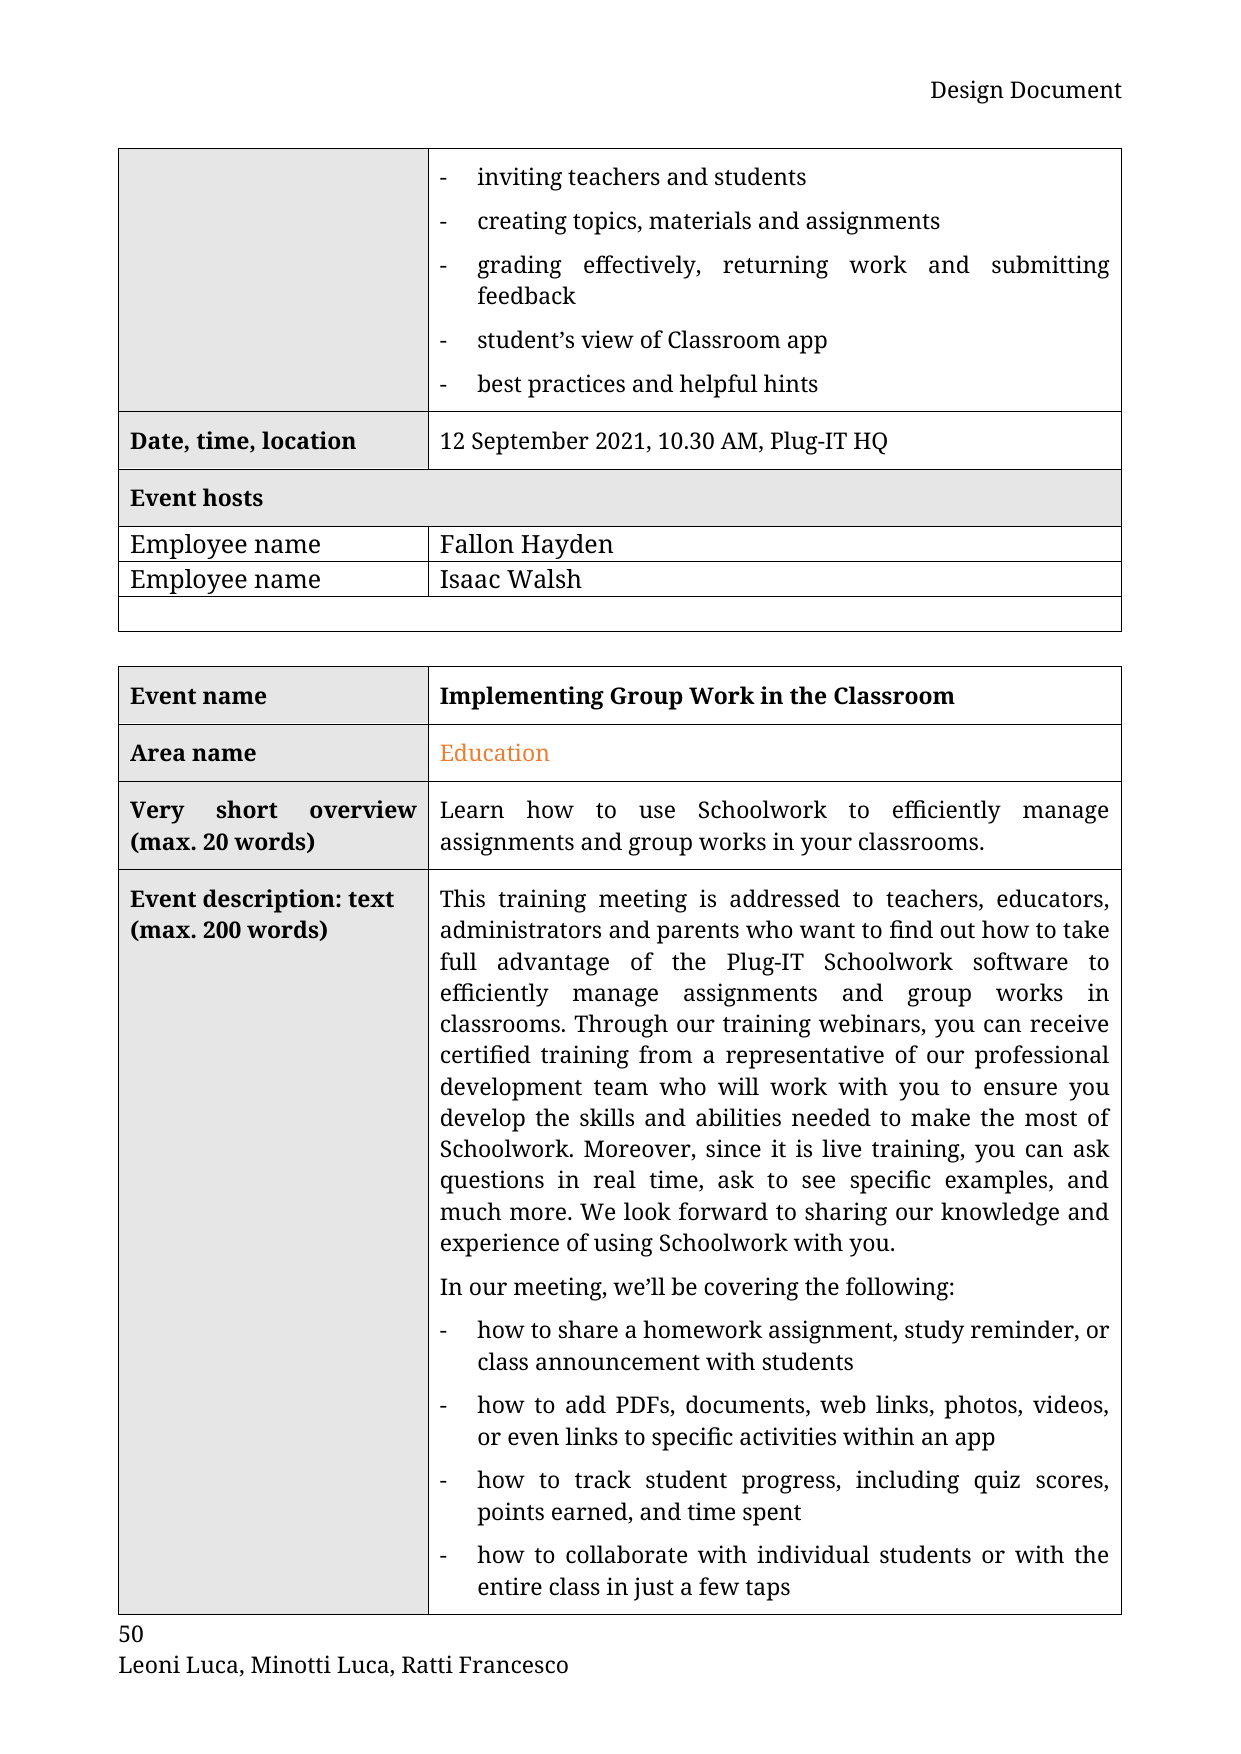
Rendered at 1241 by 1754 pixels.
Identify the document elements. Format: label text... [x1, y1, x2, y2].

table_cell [429, 870, 1121, 1614]
table_cell Employee name [119, 562, 428, 596]
table_cell 12 September 2021, 10.30 AM, Plug-IT HQ [429, 412, 1121, 468]
table_header Event name [119, 667, 428, 723]
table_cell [429, 149, 1121, 411]
table_cell Event hosts [119, 470, 1121, 526]
table_cell Date, time, location [119, 412, 428, 468]
table_cell Isaac Walsh [429, 562, 1121, 596]
table_cell Fallon Hayden [429, 527, 1121, 561]
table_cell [119, 870, 428, 1614]
table_cell Area name [119, 725, 428, 781]
table_header Implementing Group Work in the Classroom [429, 667, 1121, 723]
table_cell Education [429, 725, 1121, 781]
table_cell Learn how to use Schoolwork to efficiently manage assignments and group works in your classrooms. [429, 782, 1121, 869]
table_cell Employee name [119, 527, 428, 561]
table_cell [119, 149, 428, 411]
table_cell Very short overview (max. 20 words) [119, 782, 428, 869]
table_cell [119, 597, 1121, 631]
